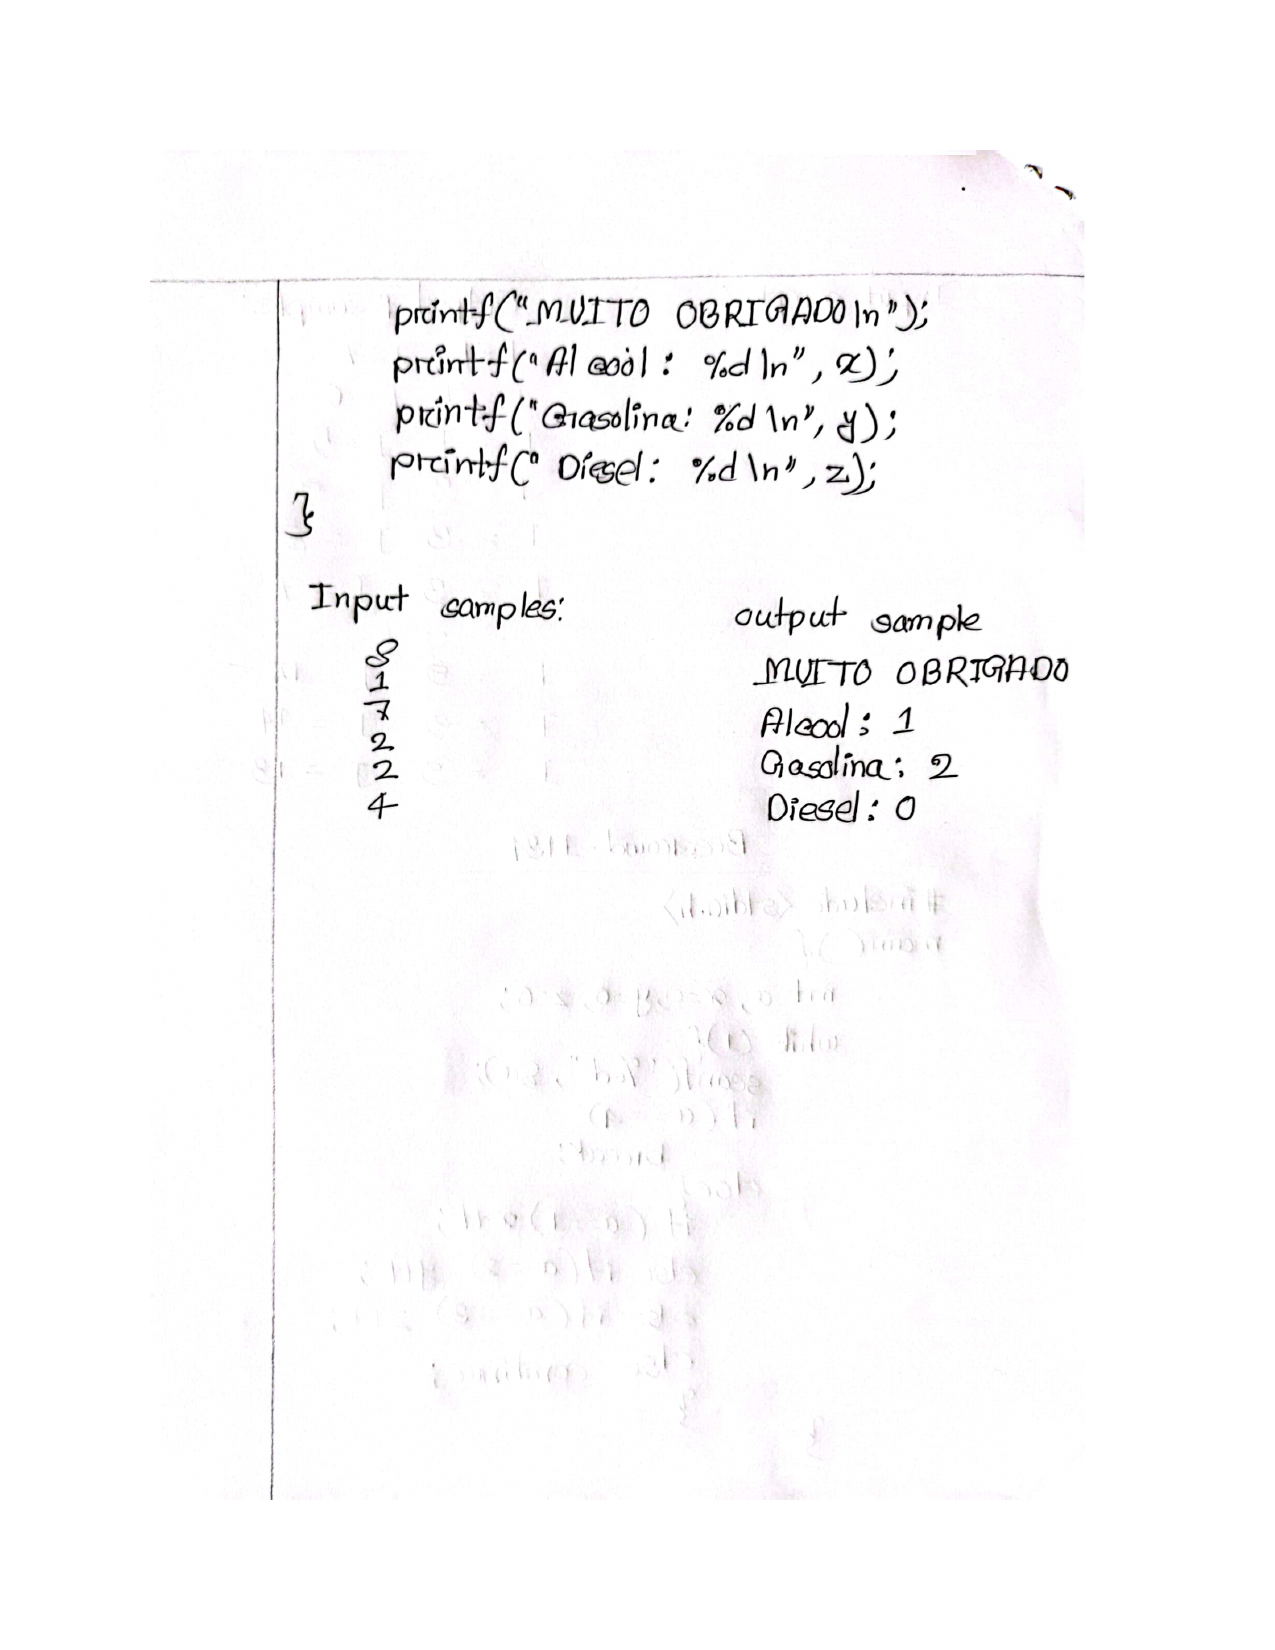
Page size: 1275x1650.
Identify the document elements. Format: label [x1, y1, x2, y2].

picture [150, 150, 1085, 1500]
